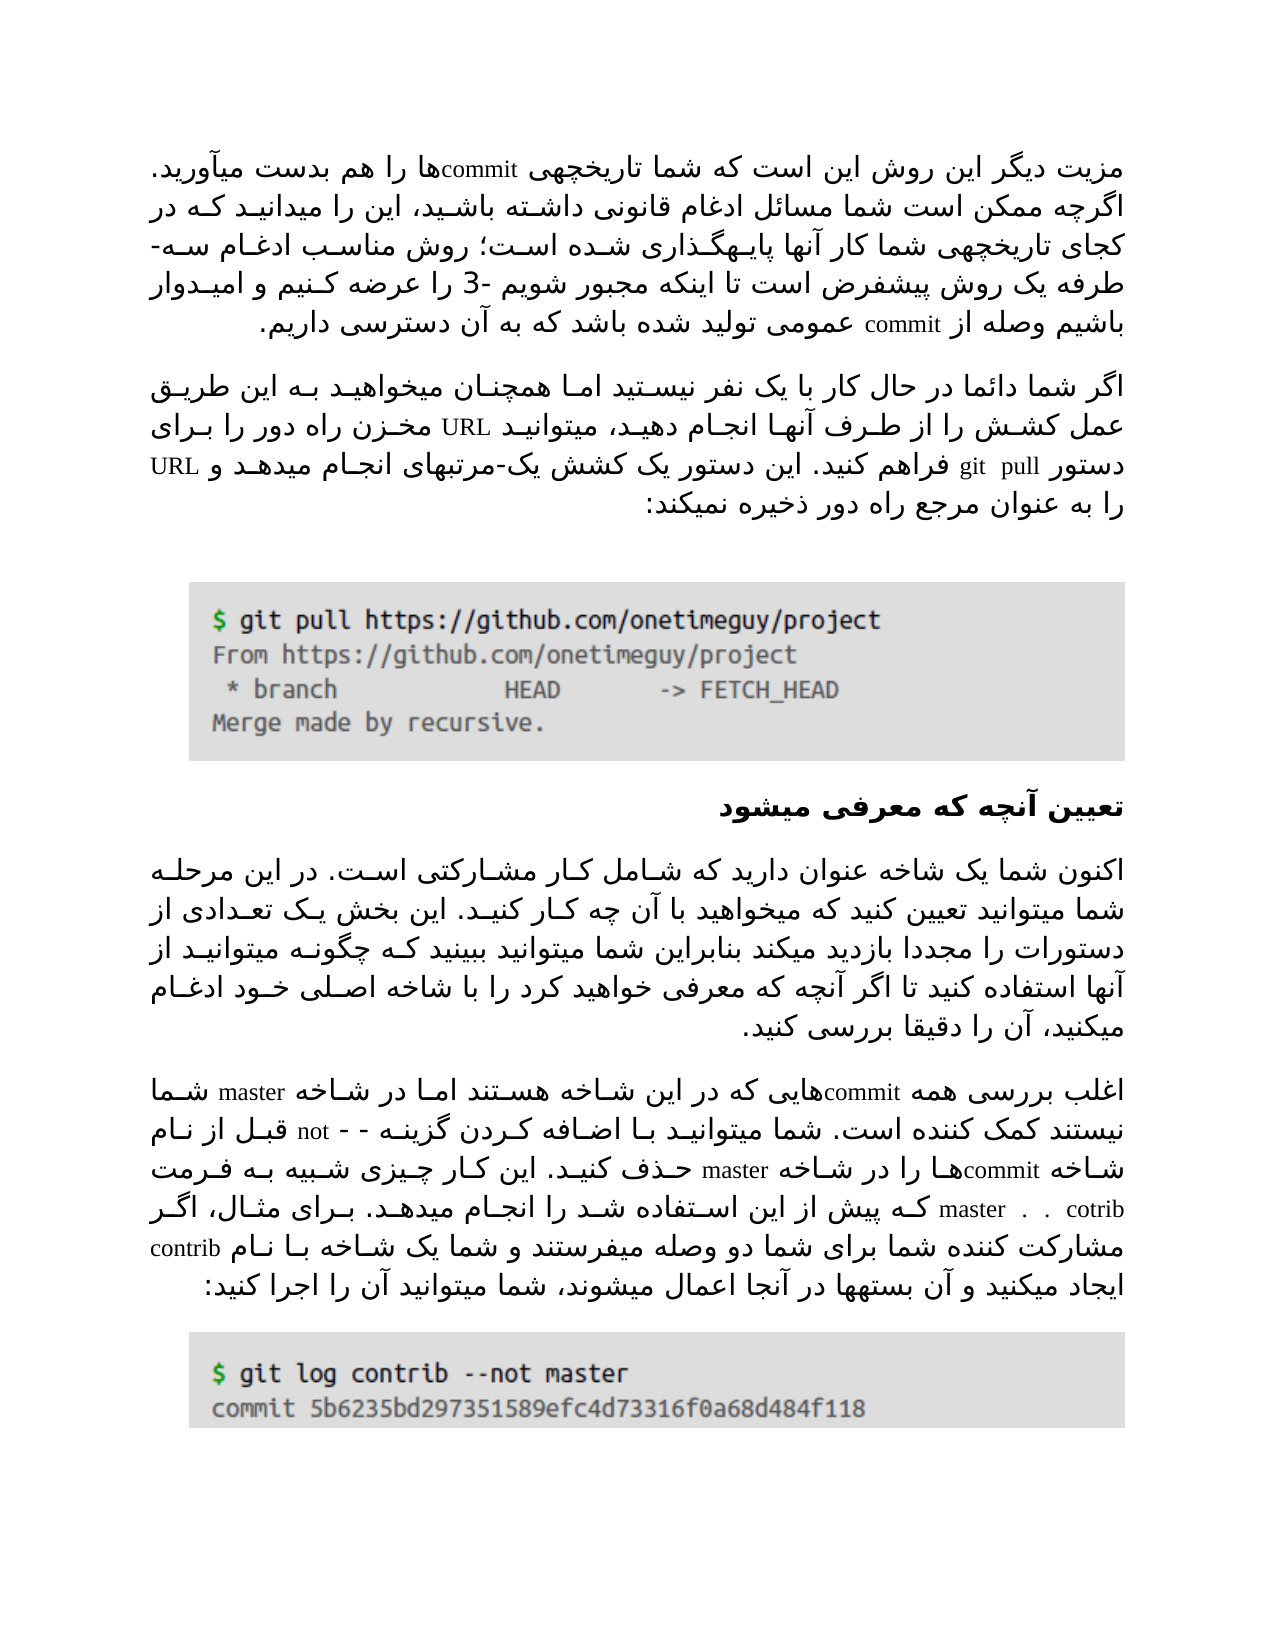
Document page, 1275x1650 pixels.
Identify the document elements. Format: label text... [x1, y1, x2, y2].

text اغلب بررسی همه commitهایی که در این شاخه هستند اما در شاخه master شما نیستند کمک کننده است. شما میتوانید با اضافه کردن گزینه - - not قبل از نام شاخه commitها را در شاخه master حذف کنید. این کار چیزی شبیه به فرمت master . . cotrib که پیش از این استفاده شد را انجام میدهد. برای مثال، اگر مشارکت کننده شما برای شما دو وصله میفرستند و شما یک شاخه با نام contrib ایجاد میکنید و آن بستهها در آنجا اعمال میشوند، شما میتوانید آن را اجرا کنید: [150, 1073, 1125, 1302]
text اکنون شما یک شاخه عنوان دارید که شامل کار مشارکتی است. در این مرحله شما میتوانید تعیین کنید که میخواهید با آن چه کار کنید. این بخش یک تعدادی از دستورات را مجددا بازدید میکند بنابراین شما میتوانید ببینید که چگونه میتوانید از آنها استفاده کنید تا اگر آنچه که معرفی خواهید کرد را با شاخه اصلی خود ادغام میکنید، آن را دقیقا بررسی کنید. [150, 854, 1125, 1043]
text اگر شما دائما در حال کار با یک نفر نیستید اما همچنان میخواهید به این طریق عمل کشش را از طرف آنها انجام دهید، میتوانید URL مخزن راه دور را برای دستور git pull فراهم کنید. این دستور یک کشش یک-مرتبهای انجام میدهد و URL را به عنوان مرجع راه دور ذخیره نمیکند: [150, 370, 1125, 521]
text تعیین آنچه که معرفی میشود [150, 790, 1125, 824]
text مزیت دیگر این روش این است که شما تاریخچهی commitها را هم بدست میآورید. اگرچه ممکن است شما مسائل ادغام قانونی داشته باشید، این را میدانید که در کجای تاریخچهی شما کار آنها پایهگذاری شده است؛ روش مناسب ادغام سه-طرفه یک روش پیشفرض است تا اینکه مجبور شویم -3 را عرضه کنیم و امیدوار باشیم وصله از commit عمومی تولید شده باشد که به آن دسترسی داریم. [150, 150, 1125, 340]
